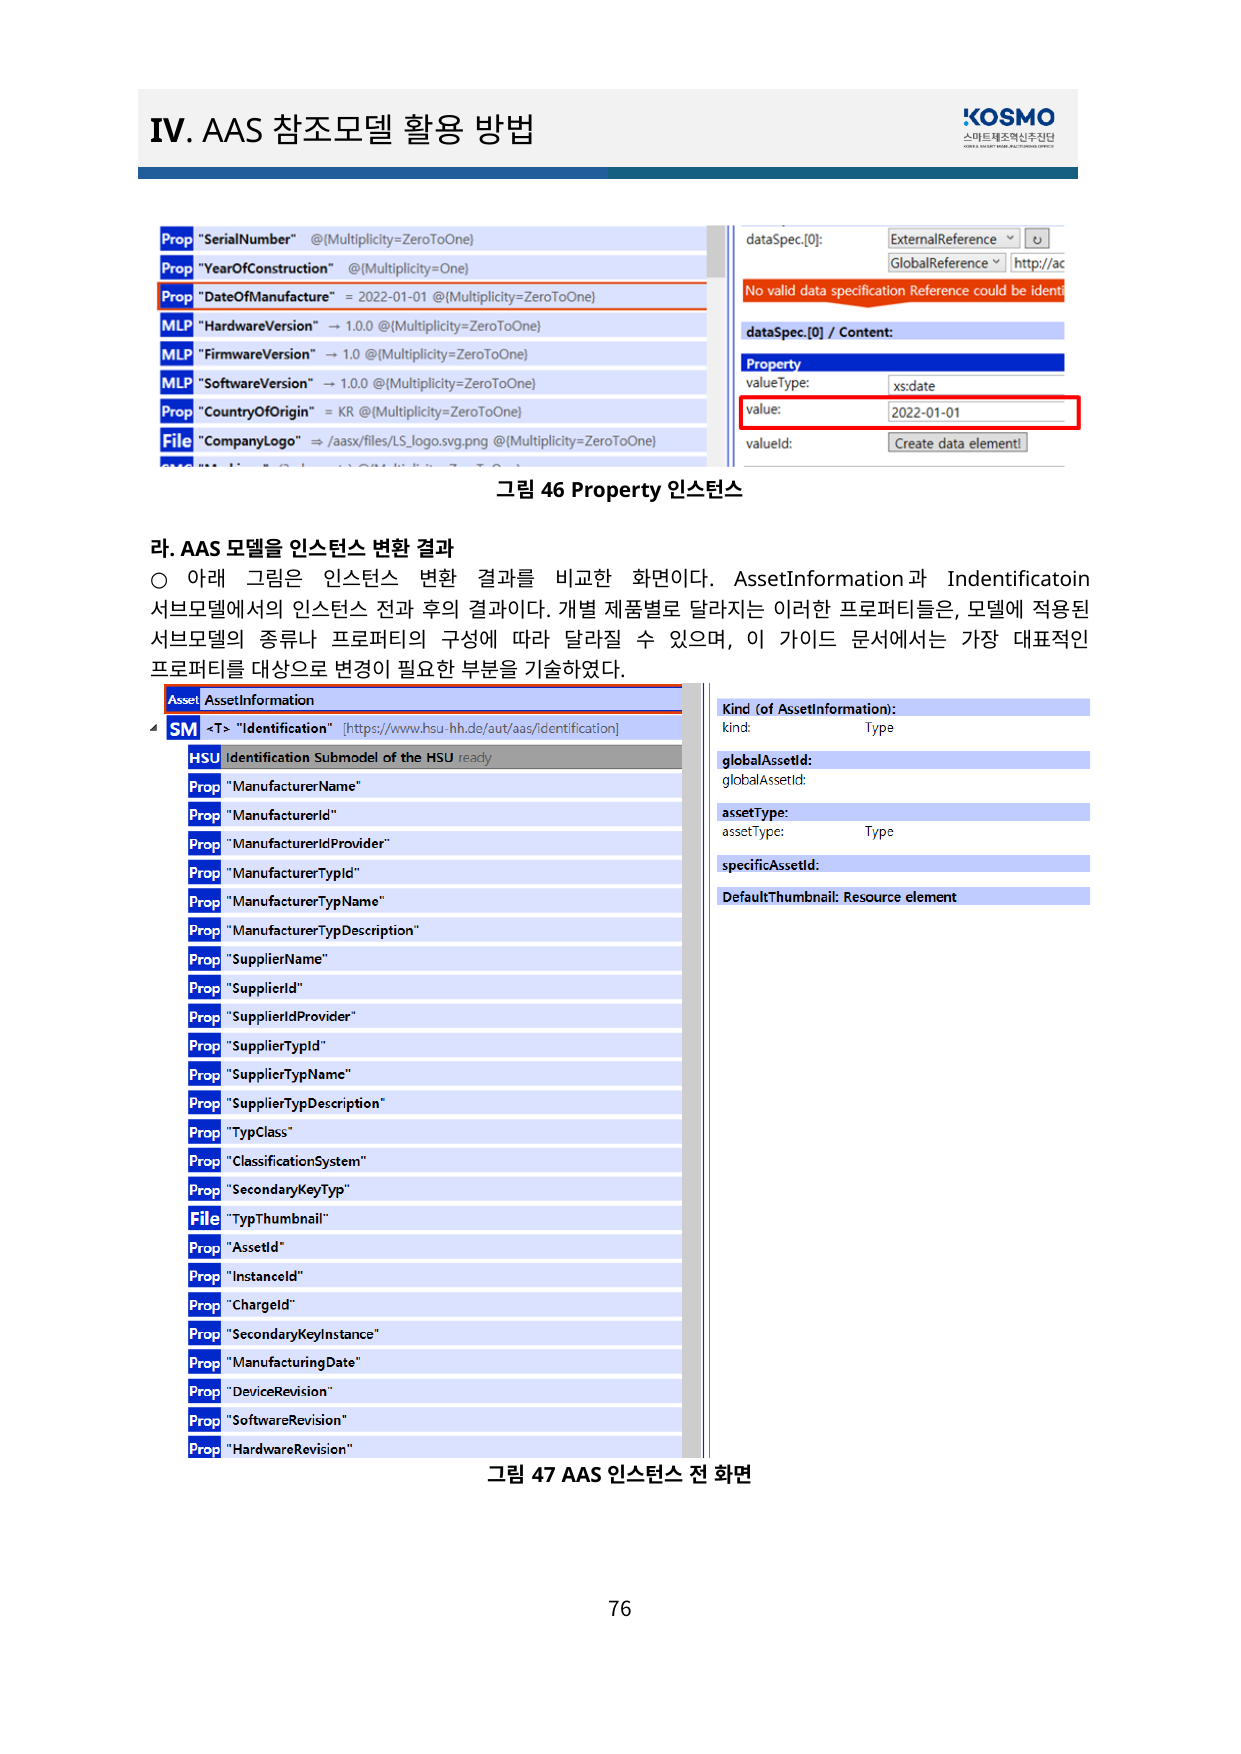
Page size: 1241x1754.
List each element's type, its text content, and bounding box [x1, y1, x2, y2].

picture [963, 108, 1055, 148]
picture [150, 207, 1091, 474]
text 라. AAS 모델을 인스턴스 변환 결과 [150, 532, 1090, 563]
text ○ 아래 그림은 인스턴스 변환 결과를 비교한 화면이다. AssetInformation과 Indentificatoin 서브모델에서의 인스턴스 전과 후의 결과이다. 개별 제품별로 달라지는 이러한 프로퍼티들은, 모델에 적용된 서브모델의 종류나 프로퍼티의 구성에 따라 달라질 수 있으며, 이 가이드 문서에서는 가장 대표적인 프로퍼티를 대상으로 변경이 필요한 부분을 기술하였다. [150, 563, 1090, 683]
picture [150, 683, 1091, 1458]
